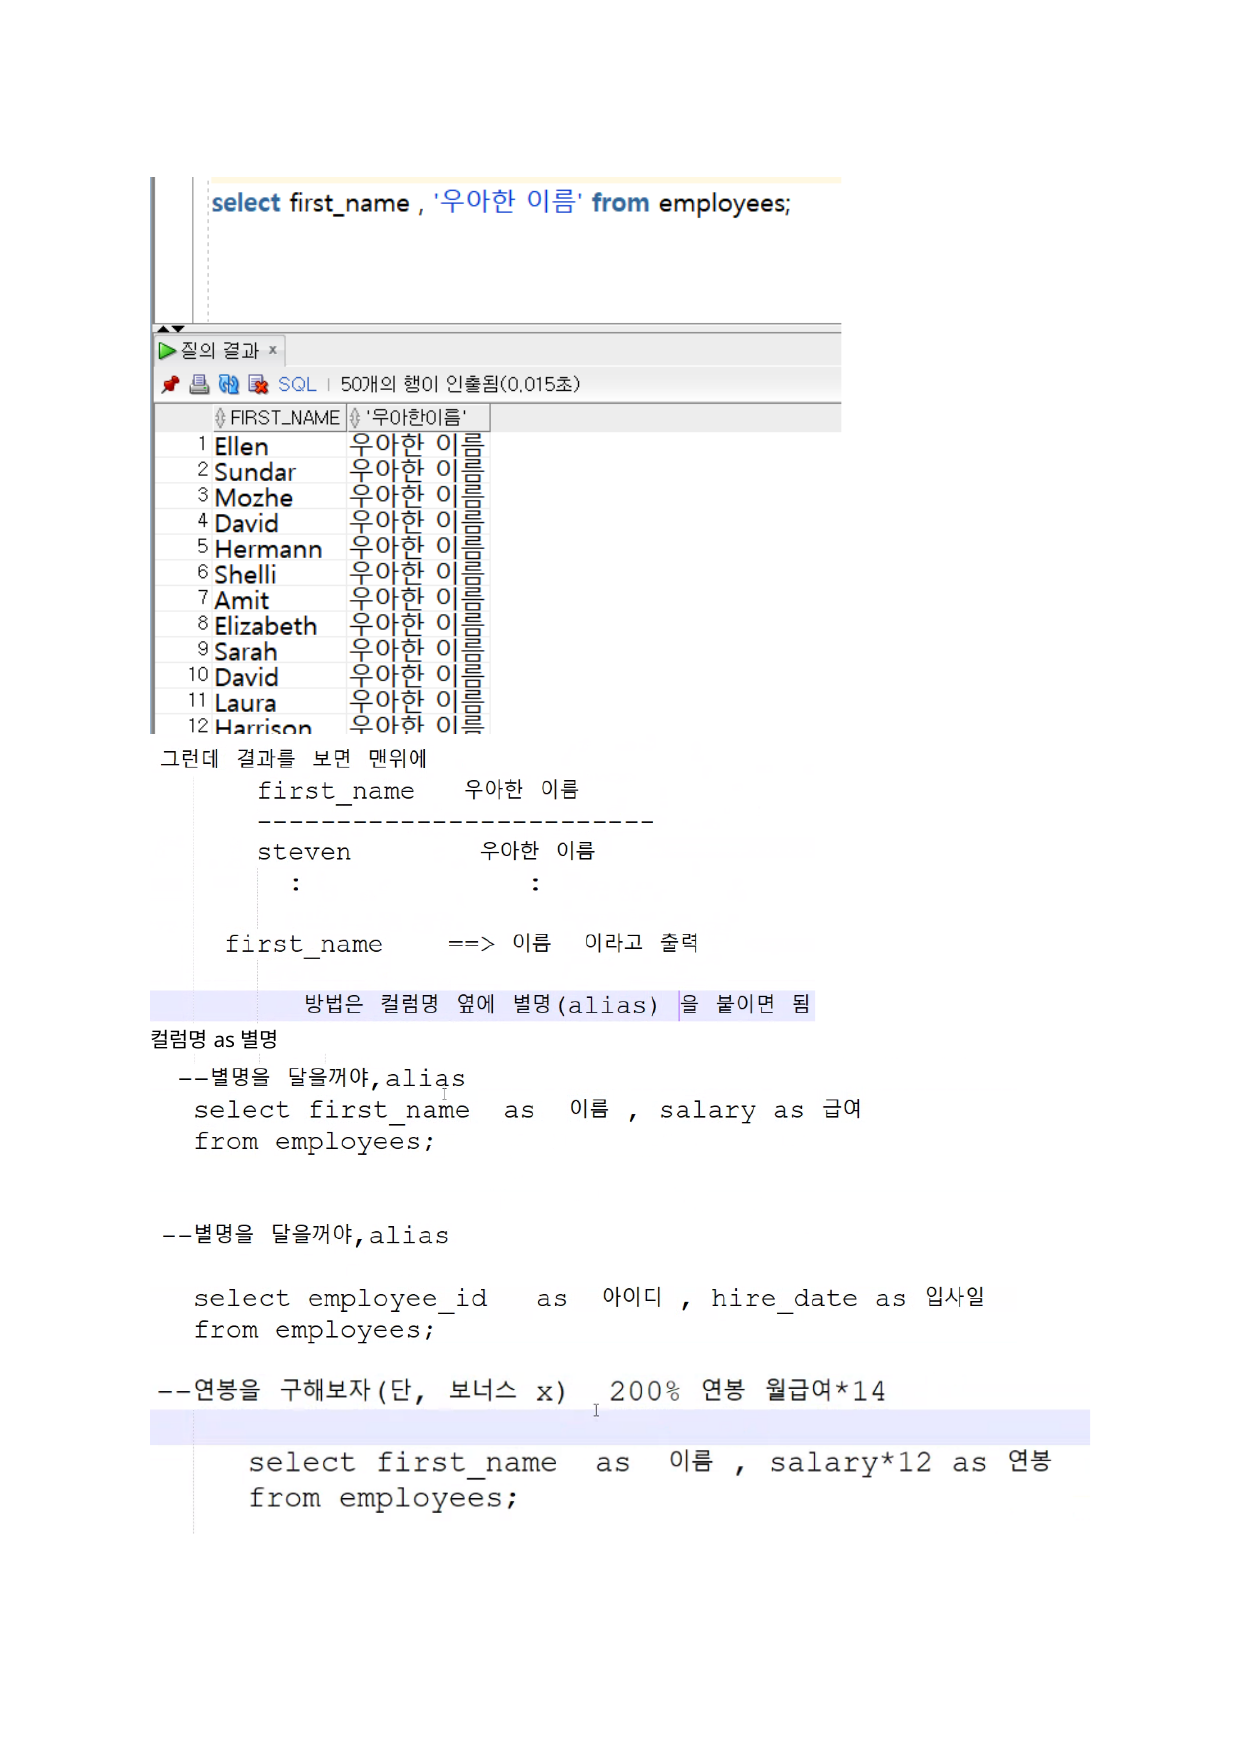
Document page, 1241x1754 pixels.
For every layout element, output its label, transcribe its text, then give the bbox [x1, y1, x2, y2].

text 컬럼명 as 별명 [150, 1023, 1090, 1054]
picture [150, 177, 842, 1024]
picture [150, 1053, 1018, 1345]
picture [150, 1372, 1091, 1534]
